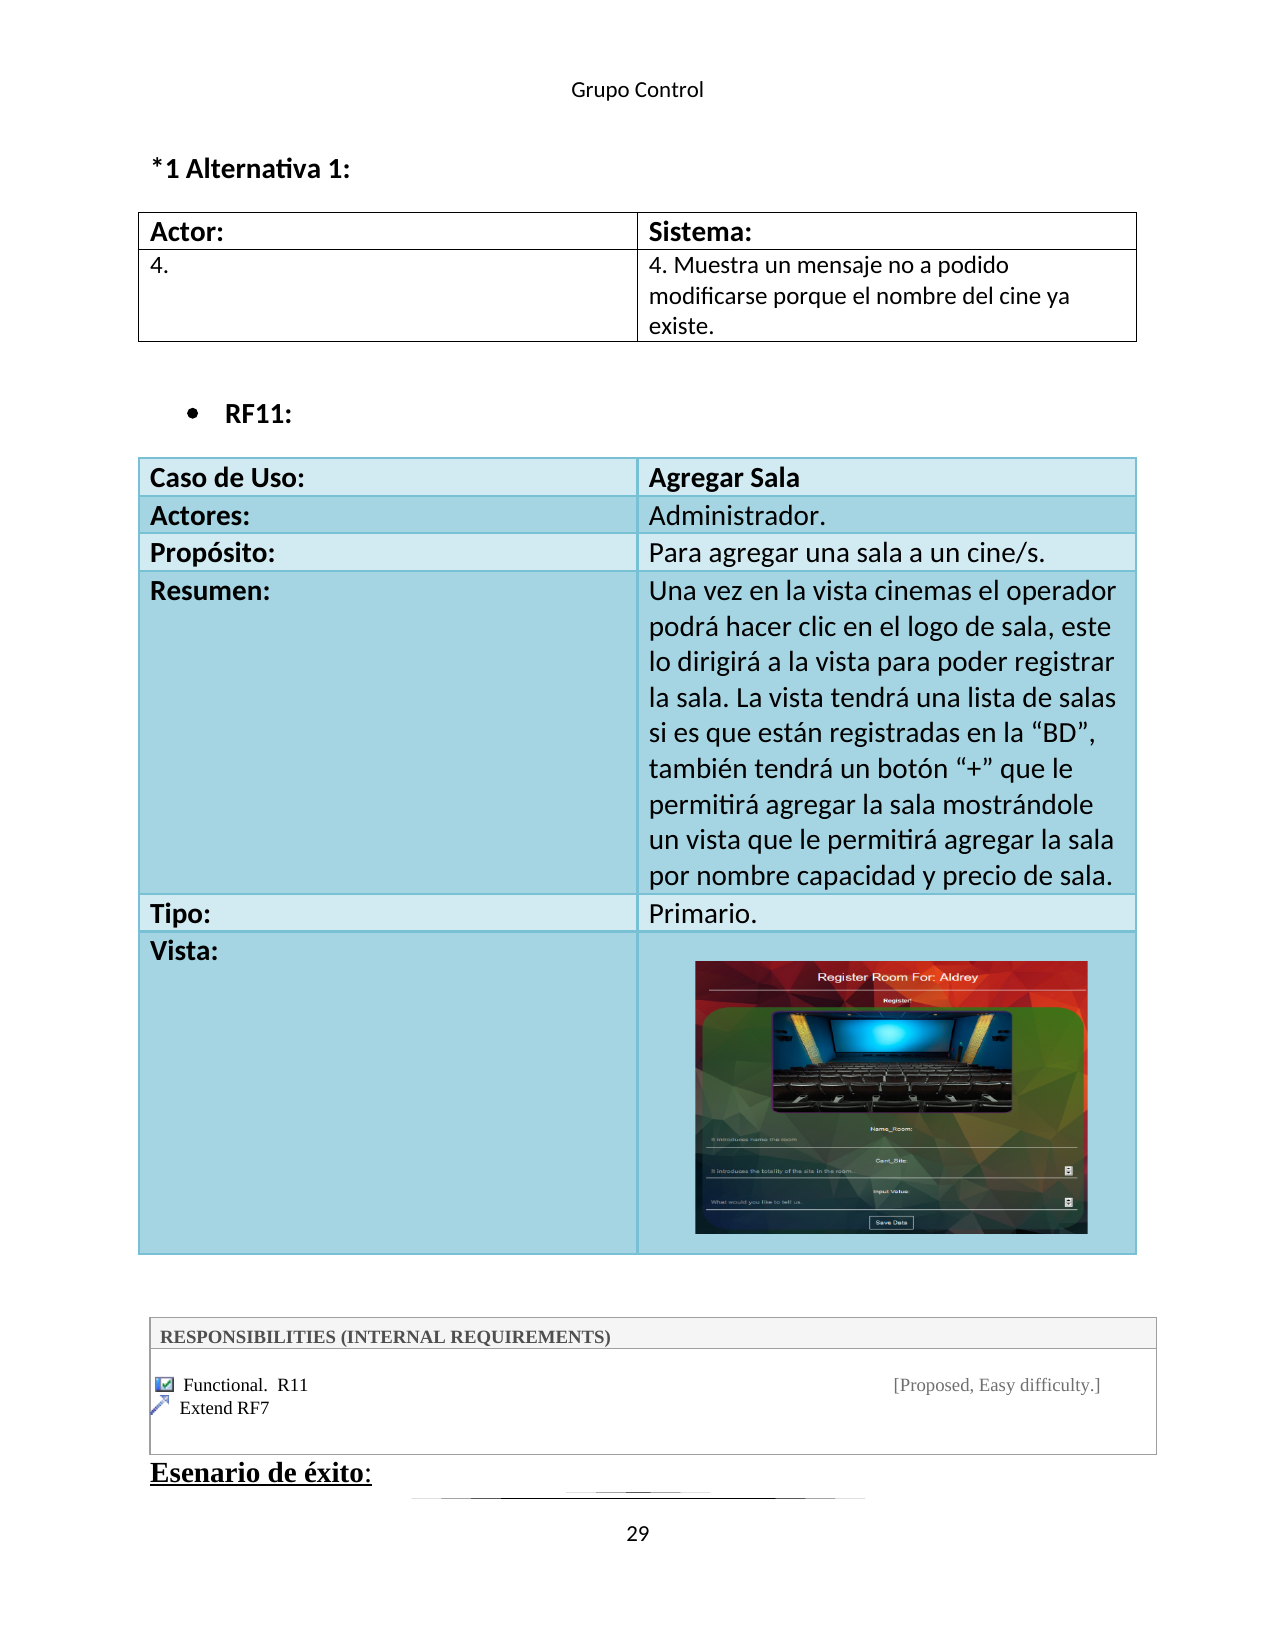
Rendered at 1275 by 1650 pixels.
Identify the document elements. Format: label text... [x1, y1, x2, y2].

table_cell [639, 933, 1135, 1253]
text Esenario de éxito: [150, 1455, 1125, 1489]
text *1 Alternativa 1: [150, 150, 1125, 186]
table_cell Propósito: [140, 534, 636, 570]
table_cell Functional. R11 [Proposed, Easy difficulty.] Extend RF7 [151, 1349, 1156, 1454]
list RF11: [187, 395, 1125, 431]
table_header Agregar Sala [639, 459, 1135, 494]
table_cell Una vez en la vista cinemas el operador podrá hacer clic en el logo de sala, este lo dirigirá a la vista para poder registrar la sala. La vista tendrá una lista de salas si es que están registradas en la “BD”, también tendrá un botón “+” que le permitirá agregar la sala mostrándole un vista que le permitirá agregar la sala por nombre capacidad y precio de sala. [639, 572, 1135, 893]
table_cell Para agregar una sala a un cine/s. [639, 534, 1135, 570]
picture [155, 1372, 174, 1392]
table_cell Vista: [140, 933, 636, 1253]
table_cell Administrador. [639, 497, 1135, 532]
table_cell Actores: [140, 497, 636, 532]
table_cell 4. [139, 250, 637, 341]
table_cell 4. Muestra un mensaje no a podido modificarse porque el nombre del cine ya existe. [638, 250, 1136, 341]
picture [695, 961, 1088, 1234]
table_header Sistema: [638, 213, 1136, 248]
table_header Actor: [139, 213, 637, 248]
table_header Caso de Uso: [140, 459, 636, 494]
table_header RESPONSIBILITIES (INTERNAL REQUIREMENTS) [151, 1318, 1156, 1348]
picture [150, 1395, 169, 1415]
table_cell Tipo: [140, 895, 636, 930]
table_cell Resumen: [140, 572, 636, 893]
table_cell Primario. [639, 895, 1135, 930]
